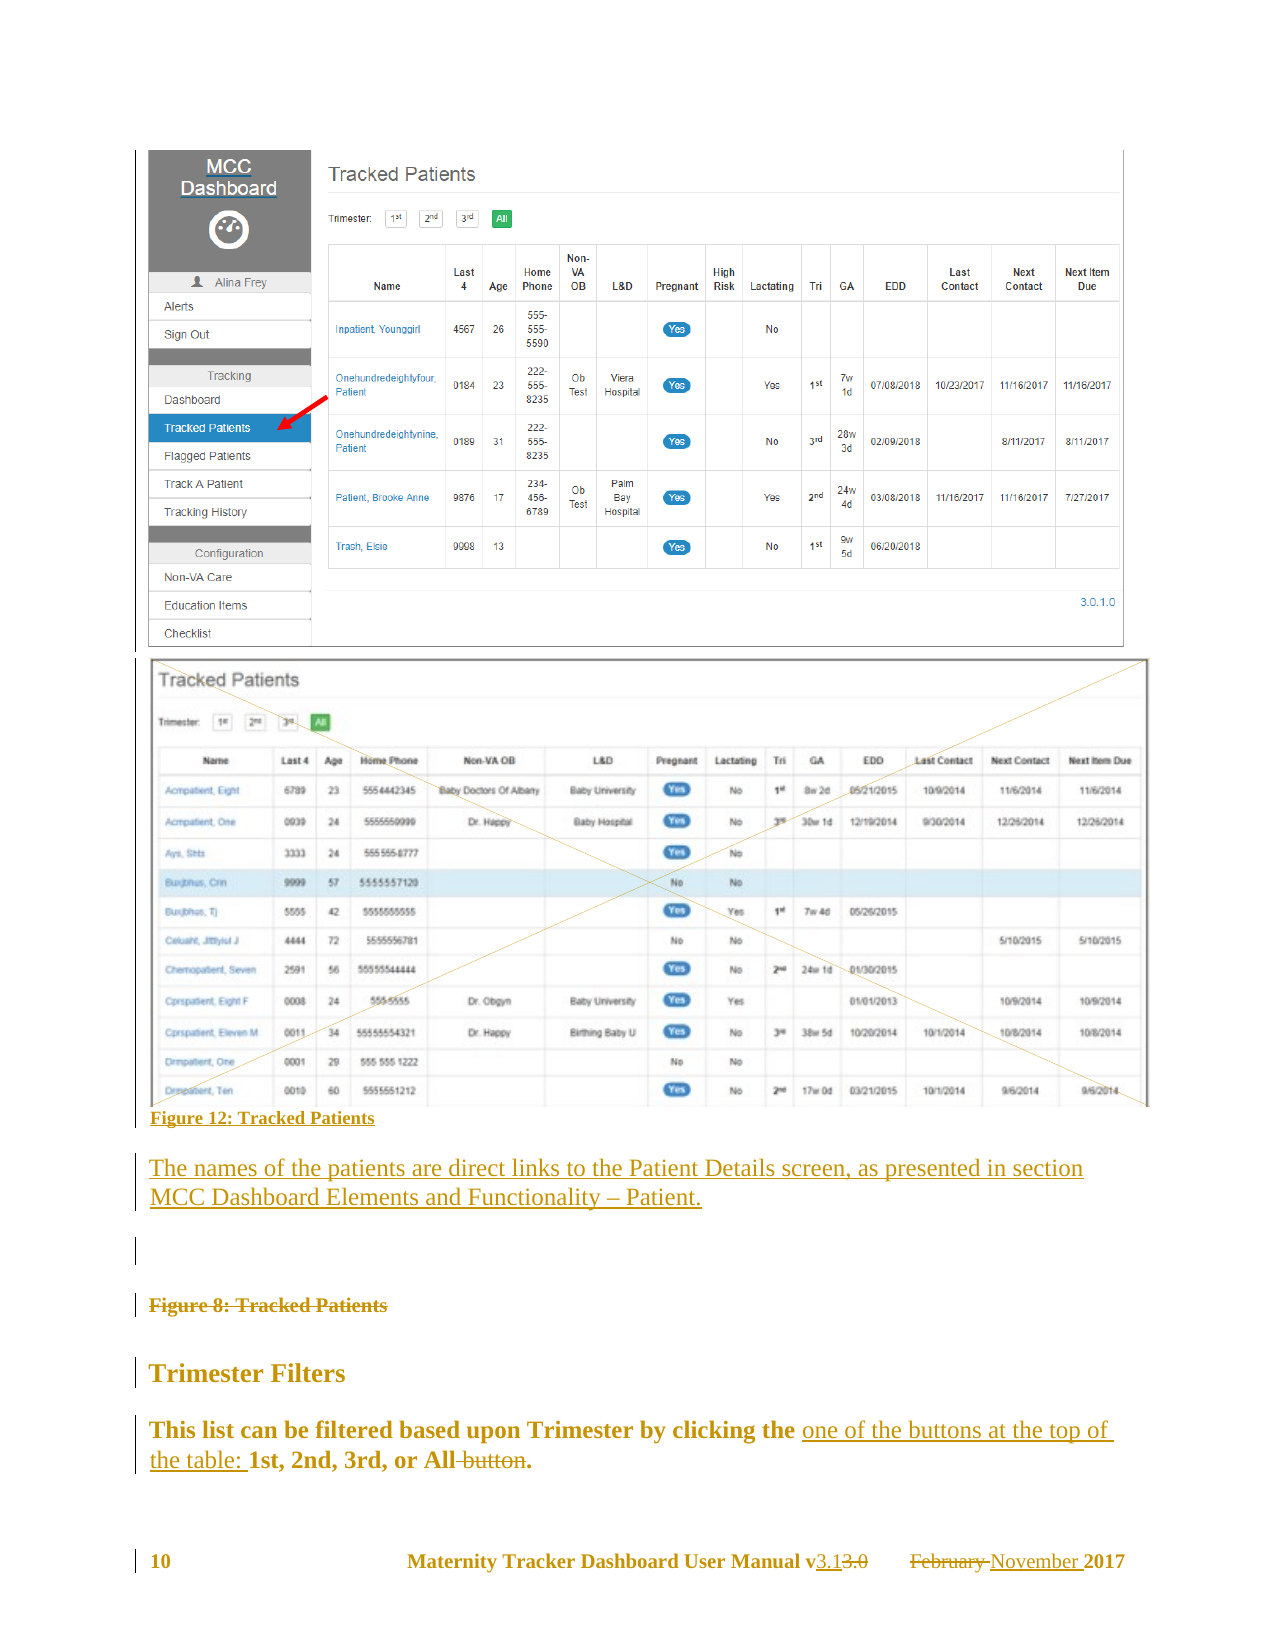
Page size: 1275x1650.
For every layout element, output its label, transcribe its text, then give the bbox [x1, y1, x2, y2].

text This list can be filtered based upon Trimester by clicking the 1st, 2nd, 3rd, or All. [148, 1415, 1125, 1474]
subtitle Trimester Filters [148, 1357, 1125, 1388]
picture [150, 659, 648, 1105]
picture [152, 883, 1148, 1107]
picture [148, 150, 1124, 647]
picture [152, 658, 1147, 881]
picture [652, 659, 1150, 1105]
